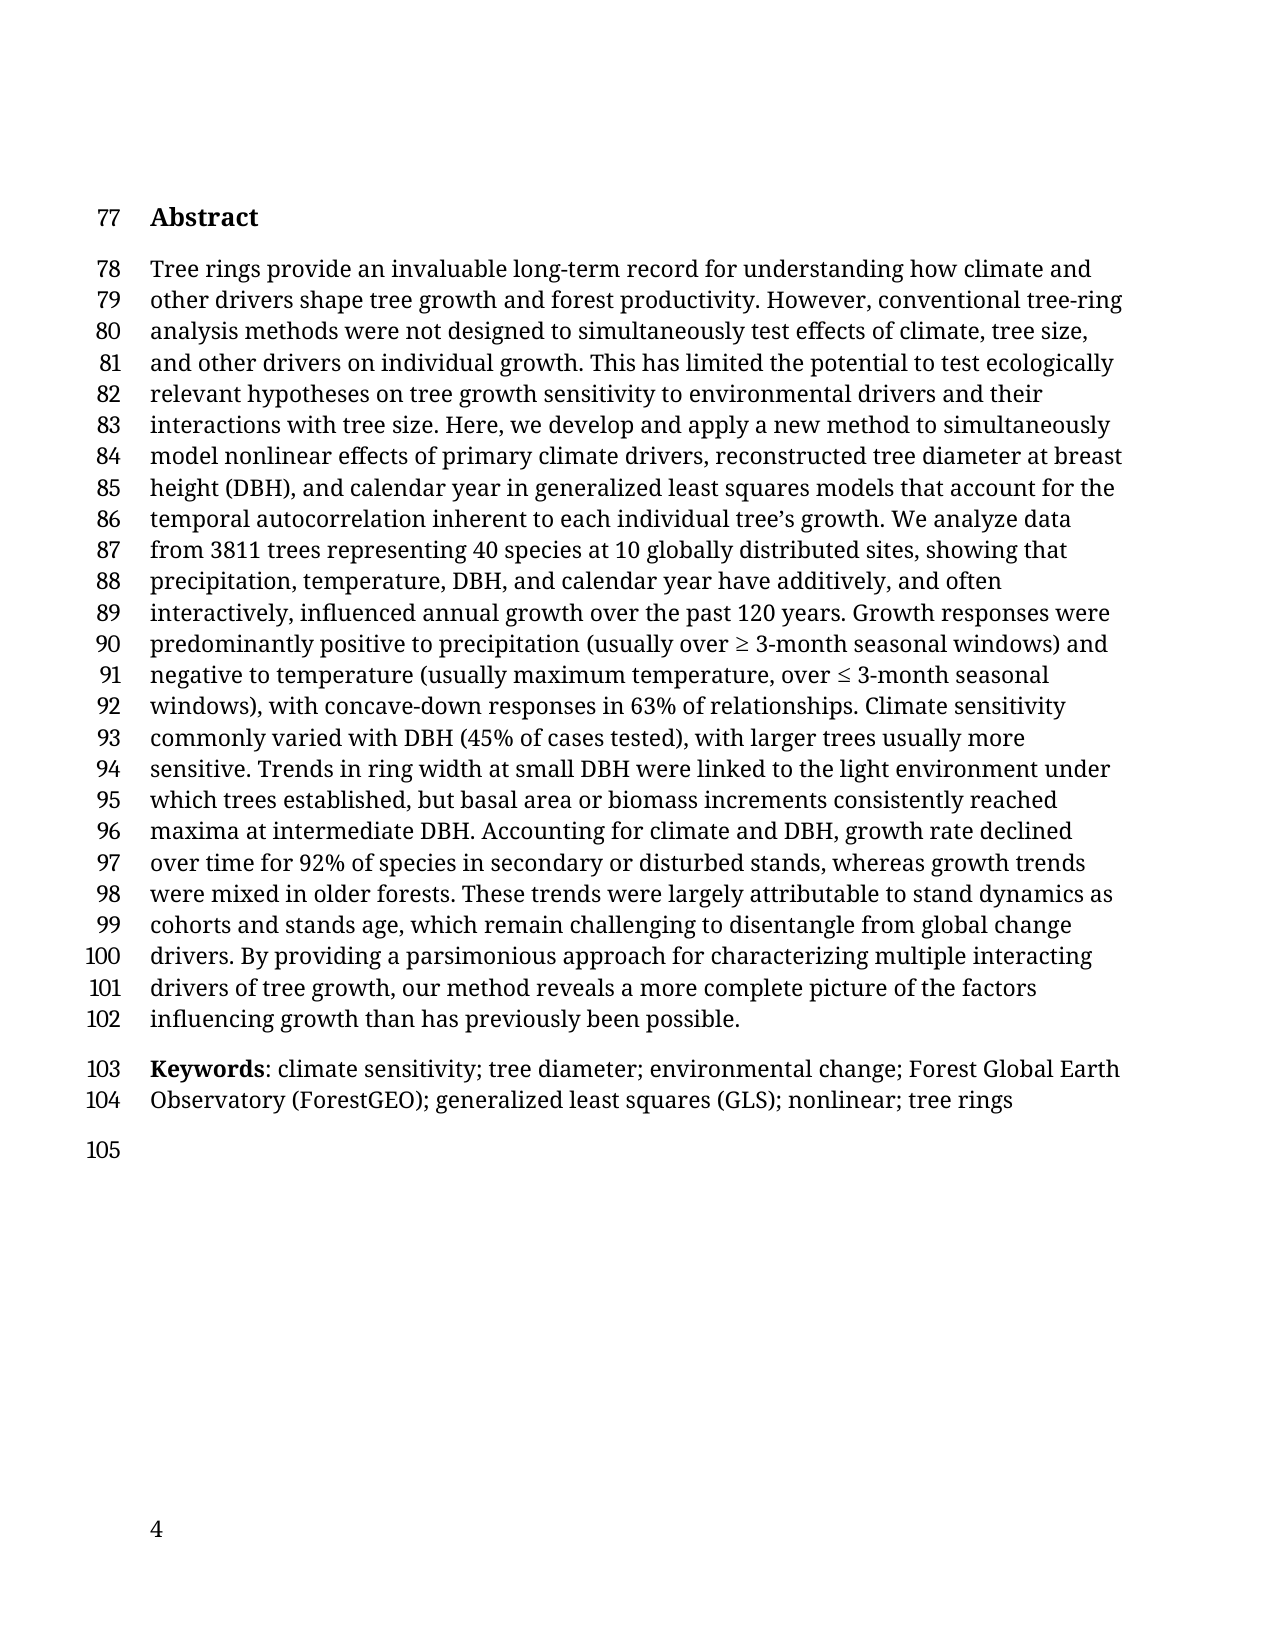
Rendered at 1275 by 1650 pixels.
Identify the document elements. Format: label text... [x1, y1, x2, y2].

text Tree rings provide an invaluable long-term record for understanding how climate and other drivers shape tree growth and forest productivity. However, conventional tree-ring analysis methods were not designed to simultaneously test effects of climate, tree size, and other drivers on individual growth. This has limited the potential to test ecologically relevant hypotheses on tree growth sensitivity to environmental drivers and their interactions with tree size. Here, we develop and apply a new method to simultaneously model nonlinear effects of primary climate drivers, reconstructed tree diameter at breast height (DBH), and calendar year in generalized least squares models that account for the temporal autocorrelation inherent to each individual tree’s growth. We analyze data from 3811 trees representing 40 species at 10 globally distributed sites, showing that precipitation, temperature, DBH, and calendar year have additively, and often interactively, influenced annual growth over the past 120 years. Growth responses were predominantly positive to precipitation (usually over 3-month seasonal windows) and negative to temperature (usually maximum temperature, over 3-month seasonal windows), with concave-down responses in 63% of relationships. Climate sensitivity commonly varied with DBH (45% of cases tested), with larger trees usually more sensitive. Trends in ring width at small DBH were linked to the light environment under which trees established, but basal area or biomass increments consistently reached maxima at intermediate DBH. Accounting for climate and DBH, growth rate declined over time for 92% of species in secondary or disturbed stands, whereas growth trends were mixed in older forests. These trends were largely attributable to stand dynamics as cohorts and stands age, which remain challenging to disentangle from global change drivers. By providing a parsimonious approach for characterizing multiple interacting drivers of tree growth, our method reveals a more complete picture of the factors influencing growth than has previously been possible. [150, 253, 1125, 1034]
text Keywords: climate sensitivity; tree diameter; environmental change; Forest Global Earth Observatory (ForestGEO); generalized least squares (GLS); nonlinear; tree rings [150, 1053, 1125, 1115]
subtitle Abstract [150, 200, 1125, 234]
